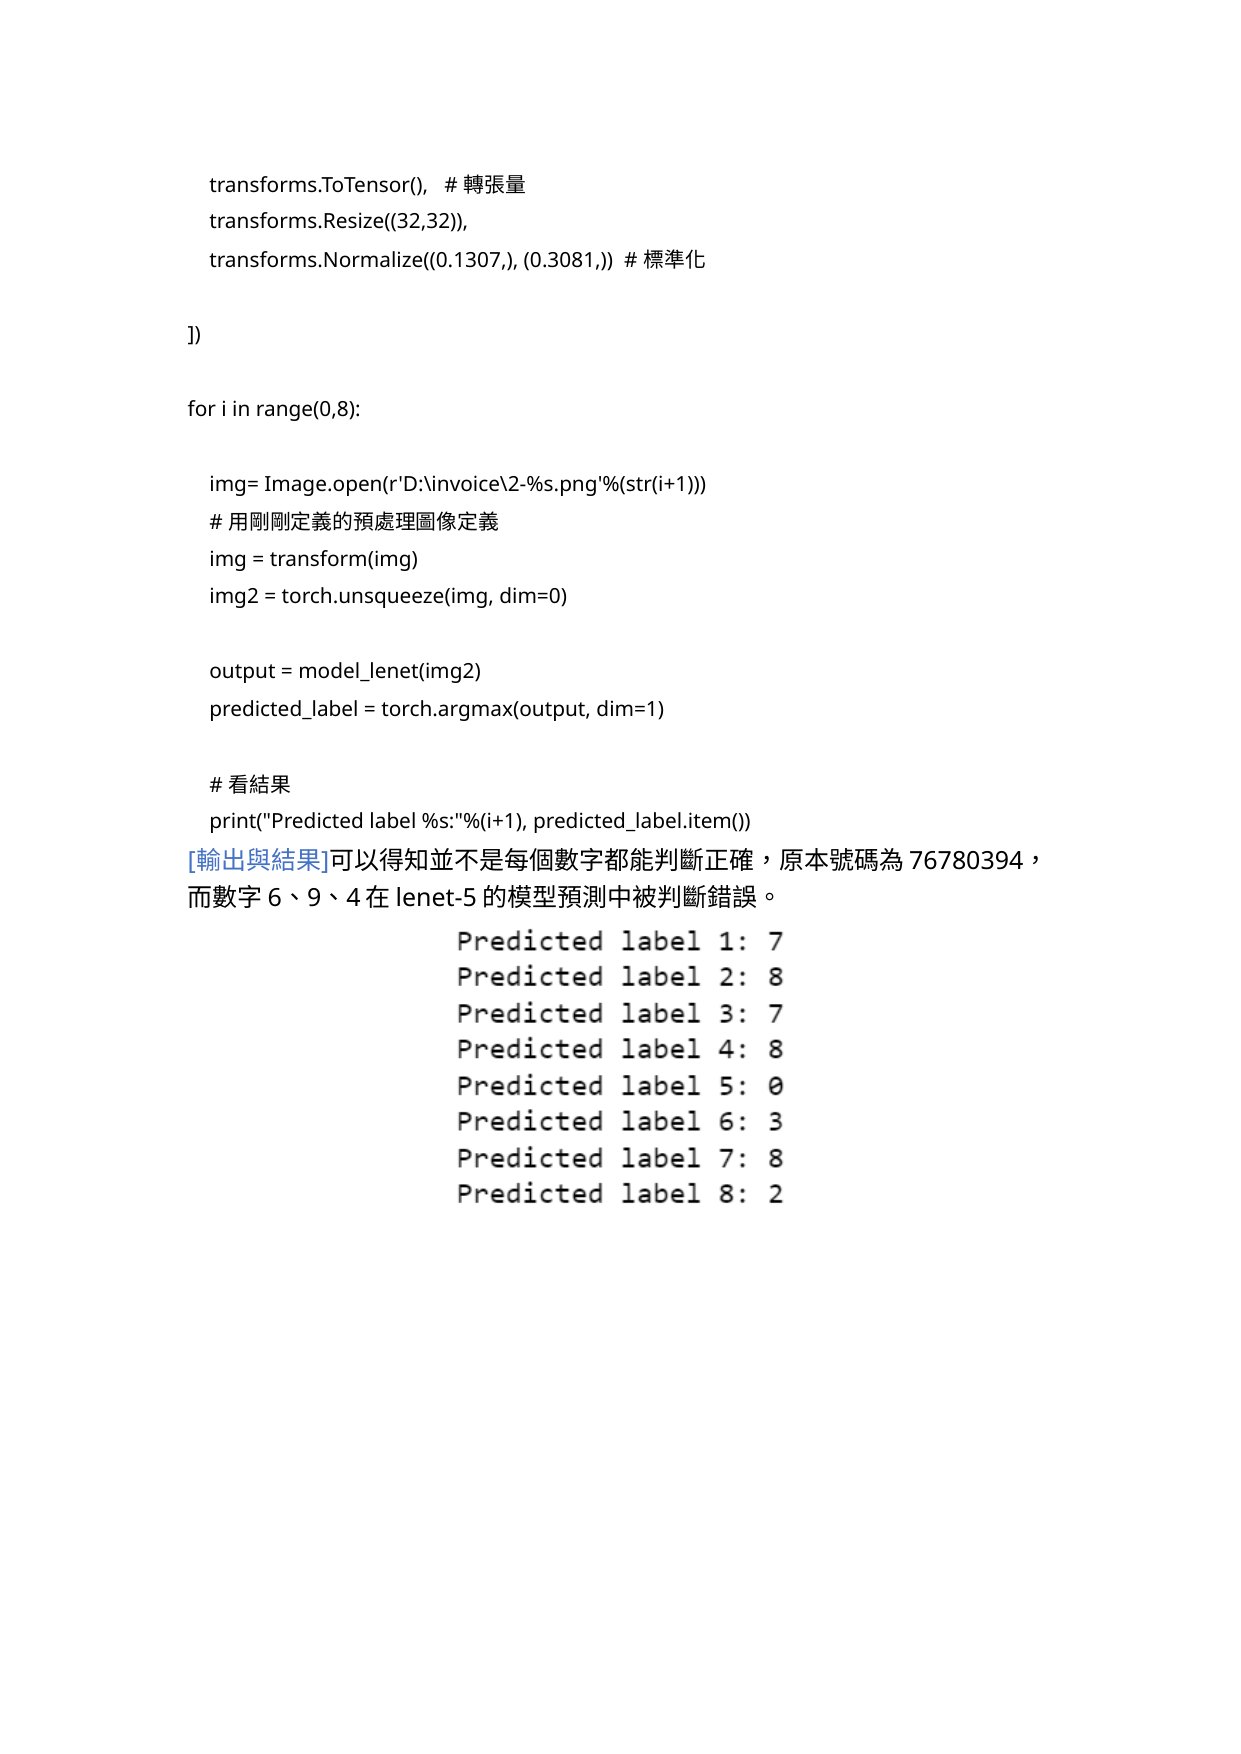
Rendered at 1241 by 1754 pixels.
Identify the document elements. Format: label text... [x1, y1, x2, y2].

text output = model_lenet(img2) [187, 652, 1053, 689]
text print("Predicted label %s:"%(i+1), predicted_label.item()) [187, 802, 1053, 839]
text # 看結果 [187, 764, 1053, 802]
text img = transform(img) [187, 539, 1053, 577]
text transforms.Normalize((0.1307,), (0.3081,)) # 標準化 [187, 239, 1053, 277]
text predicted_label = torch.argmax(output, dim=1) [187, 689, 1053, 727]
text # 用剛剛定義的預處理圖像定義 [187, 502, 1053, 539]
text img2 = torch.unsqueeze(img, dim=0) [187, 577, 1053, 614]
text for i in range(0,8): [187, 389, 1053, 427]
text [輸出與結果]可以得知並不是每個數字都能判斷正確，原本號碼為76780394，而數字6、9、4在lenet-5的模型預測中被判斷錯誤。 [187, 839, 1053, 914]
text ]) [187, 314, 1053, 352]
text transforms.ToTensor(), # 轉張量 [187, 164, 1053, 202]
picture [417, 914, 824, 1225]
text img= Image.open(r'D:\invoice\2-%s.png'%(str(i+1))) [187, 464, 1053, 502]
text transforms.Resize((32,32)), [187, 202, 1053, 239]
